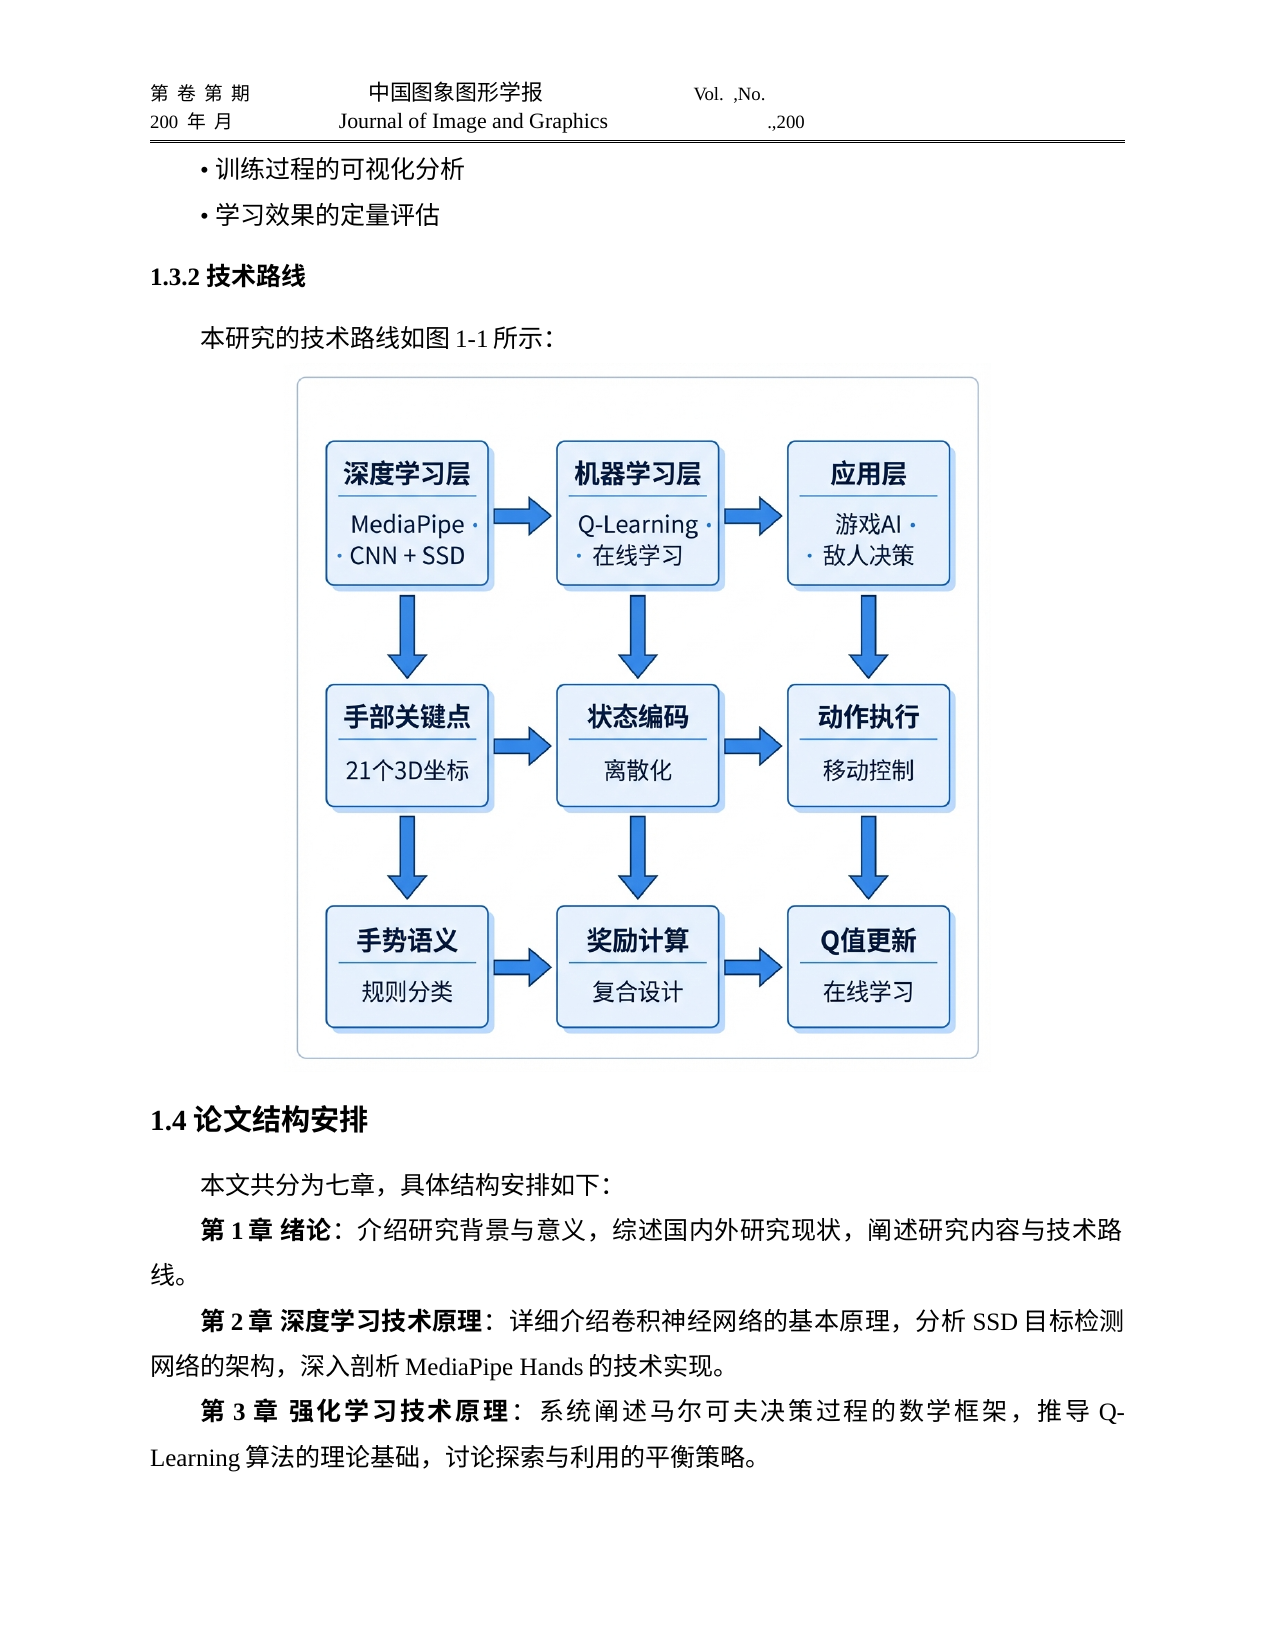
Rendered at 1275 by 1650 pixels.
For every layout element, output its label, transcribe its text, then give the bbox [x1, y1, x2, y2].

subtitle 1.3.2 技术路线 [150, 257, 1125, 293]
text 第2章 深度学习技术原理：详细介绍卷积神经网络的基本原理，分析SSD目标检测网络的架构，深入剖析MediaPipe Hands的技术实现。 [150, 1301, 1125, 1383]
text 本文共分为七章，具体结构安排如下： [150, 1165, 1125, 1201]
text 本研究的技术路线如图1-1所示： [150, 318, 1125, 355]
text • 学习效果的定量评估 [150, 195, 1125, 232]
picture [283, 363, 992, 1072]
text 第3章 强化学习技术原理：系统阐述马尔可夫决策过程的数学框架，推导Q-Learning算法的理论基础，讨论探索与利用的平衡策略。 [150, 1392, 1125, 1473]
text • 训练过程的可视化分析 [150, 150, 1125, 186]
text 第1章 绪论：介绍研究背景与意义，综述国内外研究现状，阐述研究内容与技术路线。 [150, 1210, 1125, 1292]
subtitle 1.4 论文结构安排 [150, 1096, 1125, 1138]
